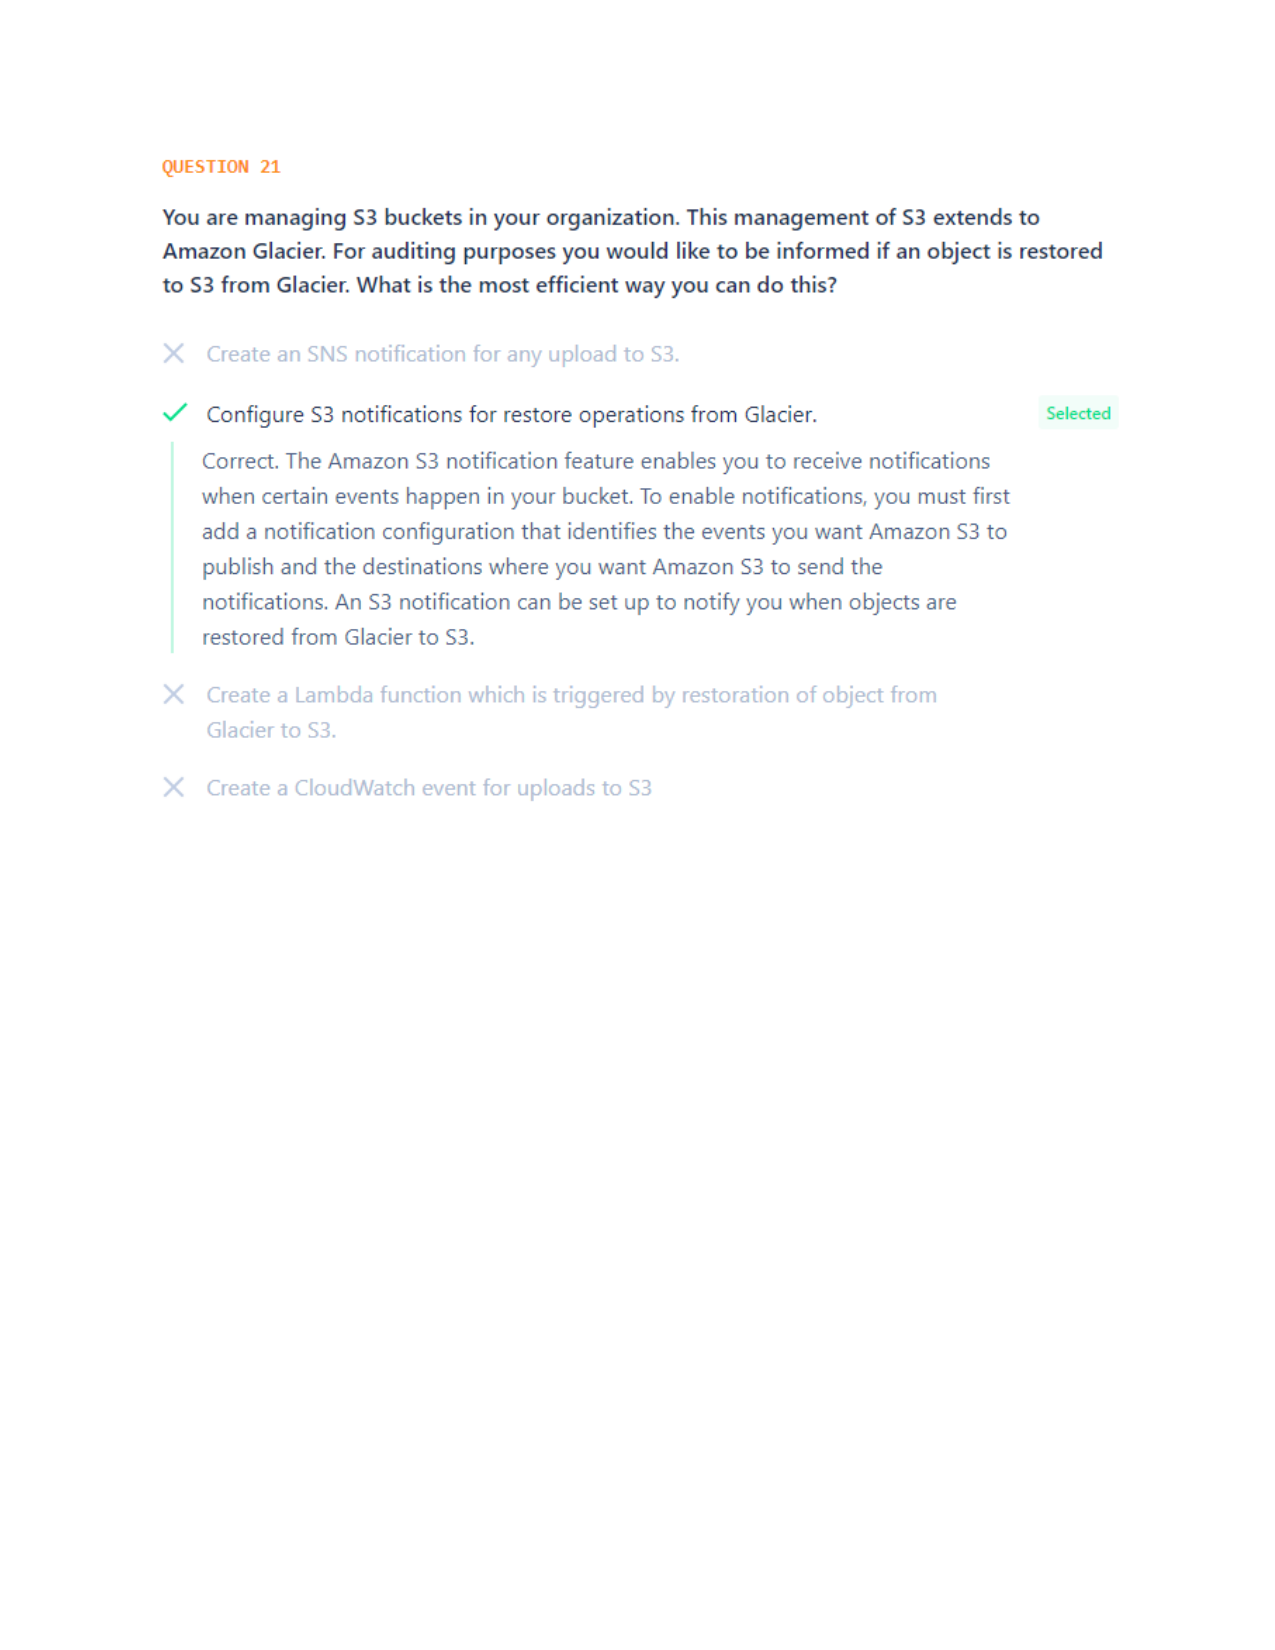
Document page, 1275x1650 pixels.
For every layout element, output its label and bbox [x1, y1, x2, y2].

picture [150, 150, 1125, 828]
